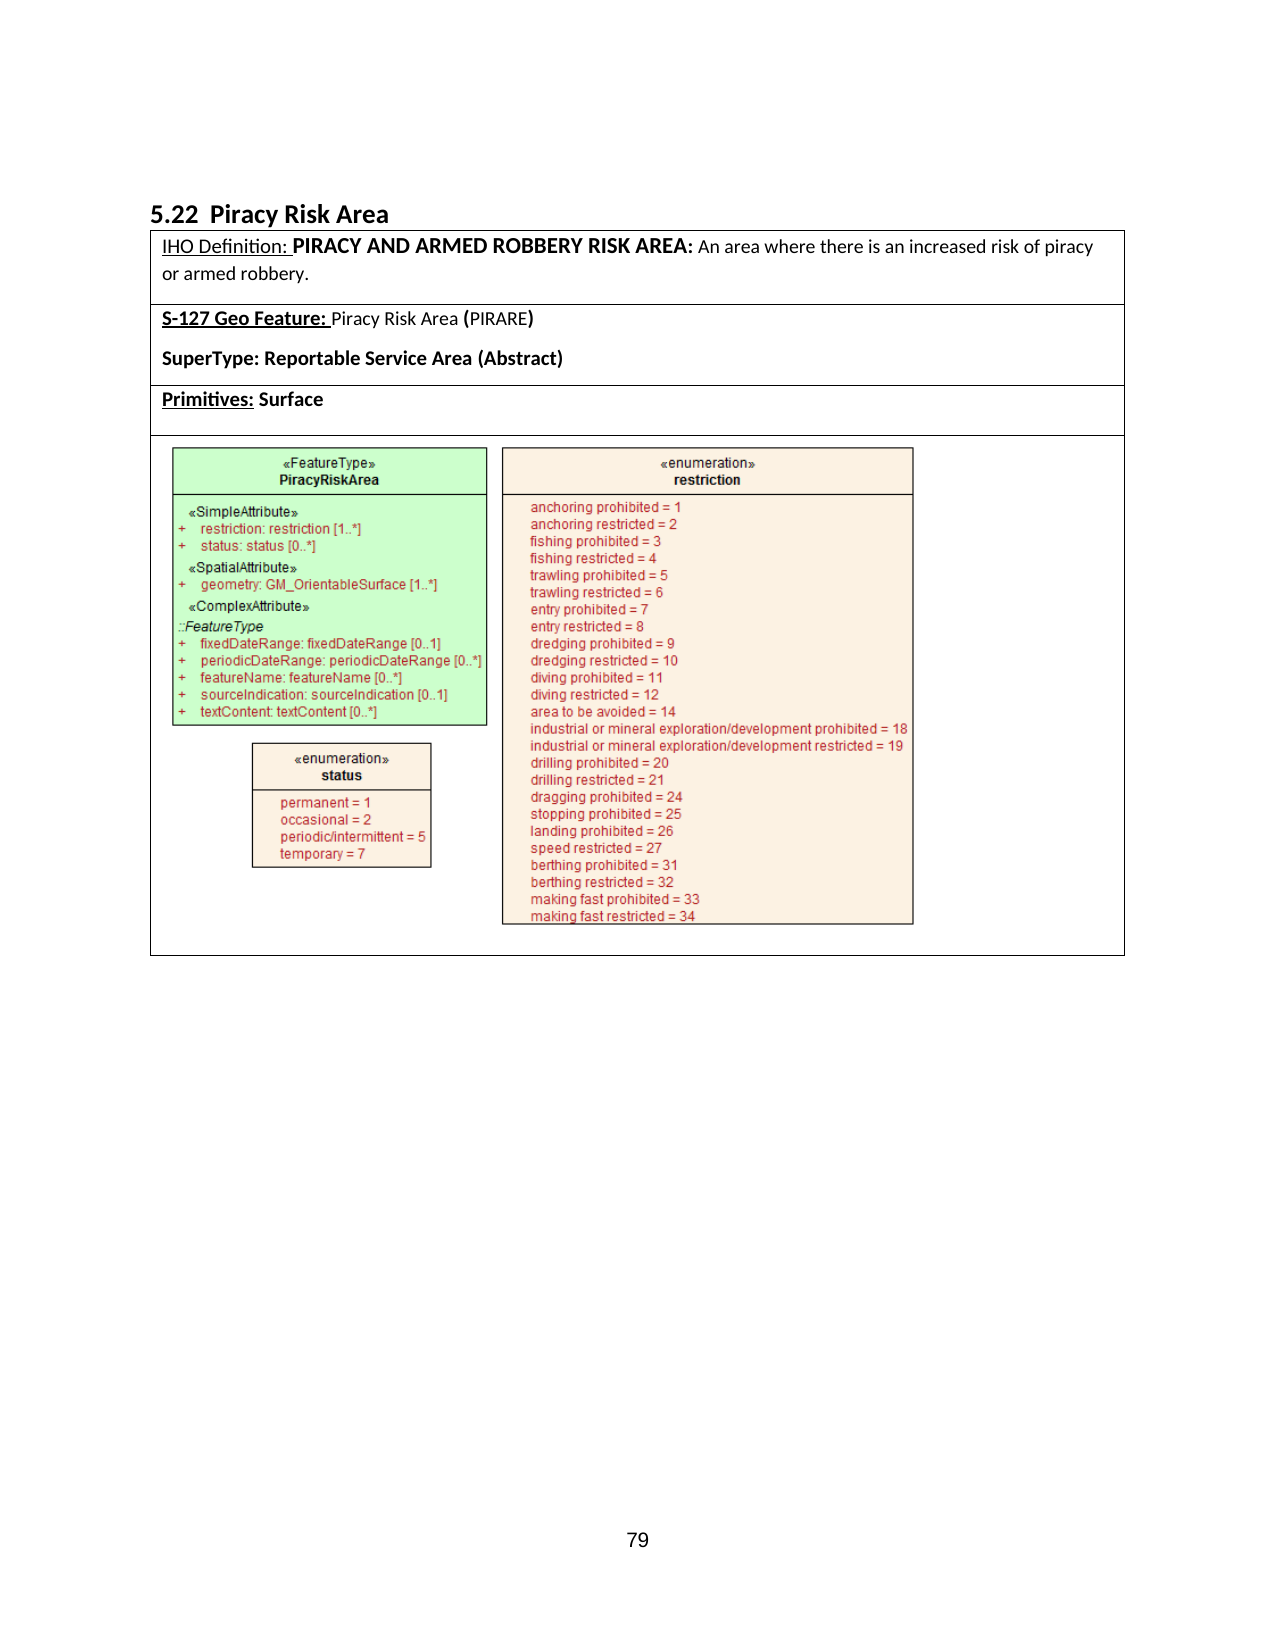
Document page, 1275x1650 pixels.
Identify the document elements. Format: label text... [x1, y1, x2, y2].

table_cell S-127 Geo Feature: Piracy Risk Area (PIRARE) SuperType: Reportable Service Area (Abstract) [151, 305, 1124, 385]
table_cell [151, 436, 1124, 954]
picture [161, 436, 925, 936]
table_header IHO Definition: PIRACY AND ARMED ROBBERY RISK AREA: An area where there is an increased risk of piracy or armed robbery. [151, 231, 1124, 304]
subtitle Piracy Risk Area [150, 197, 1125, 230]
table_cell Primitives: Surface [151, 386, 1124, 435]
